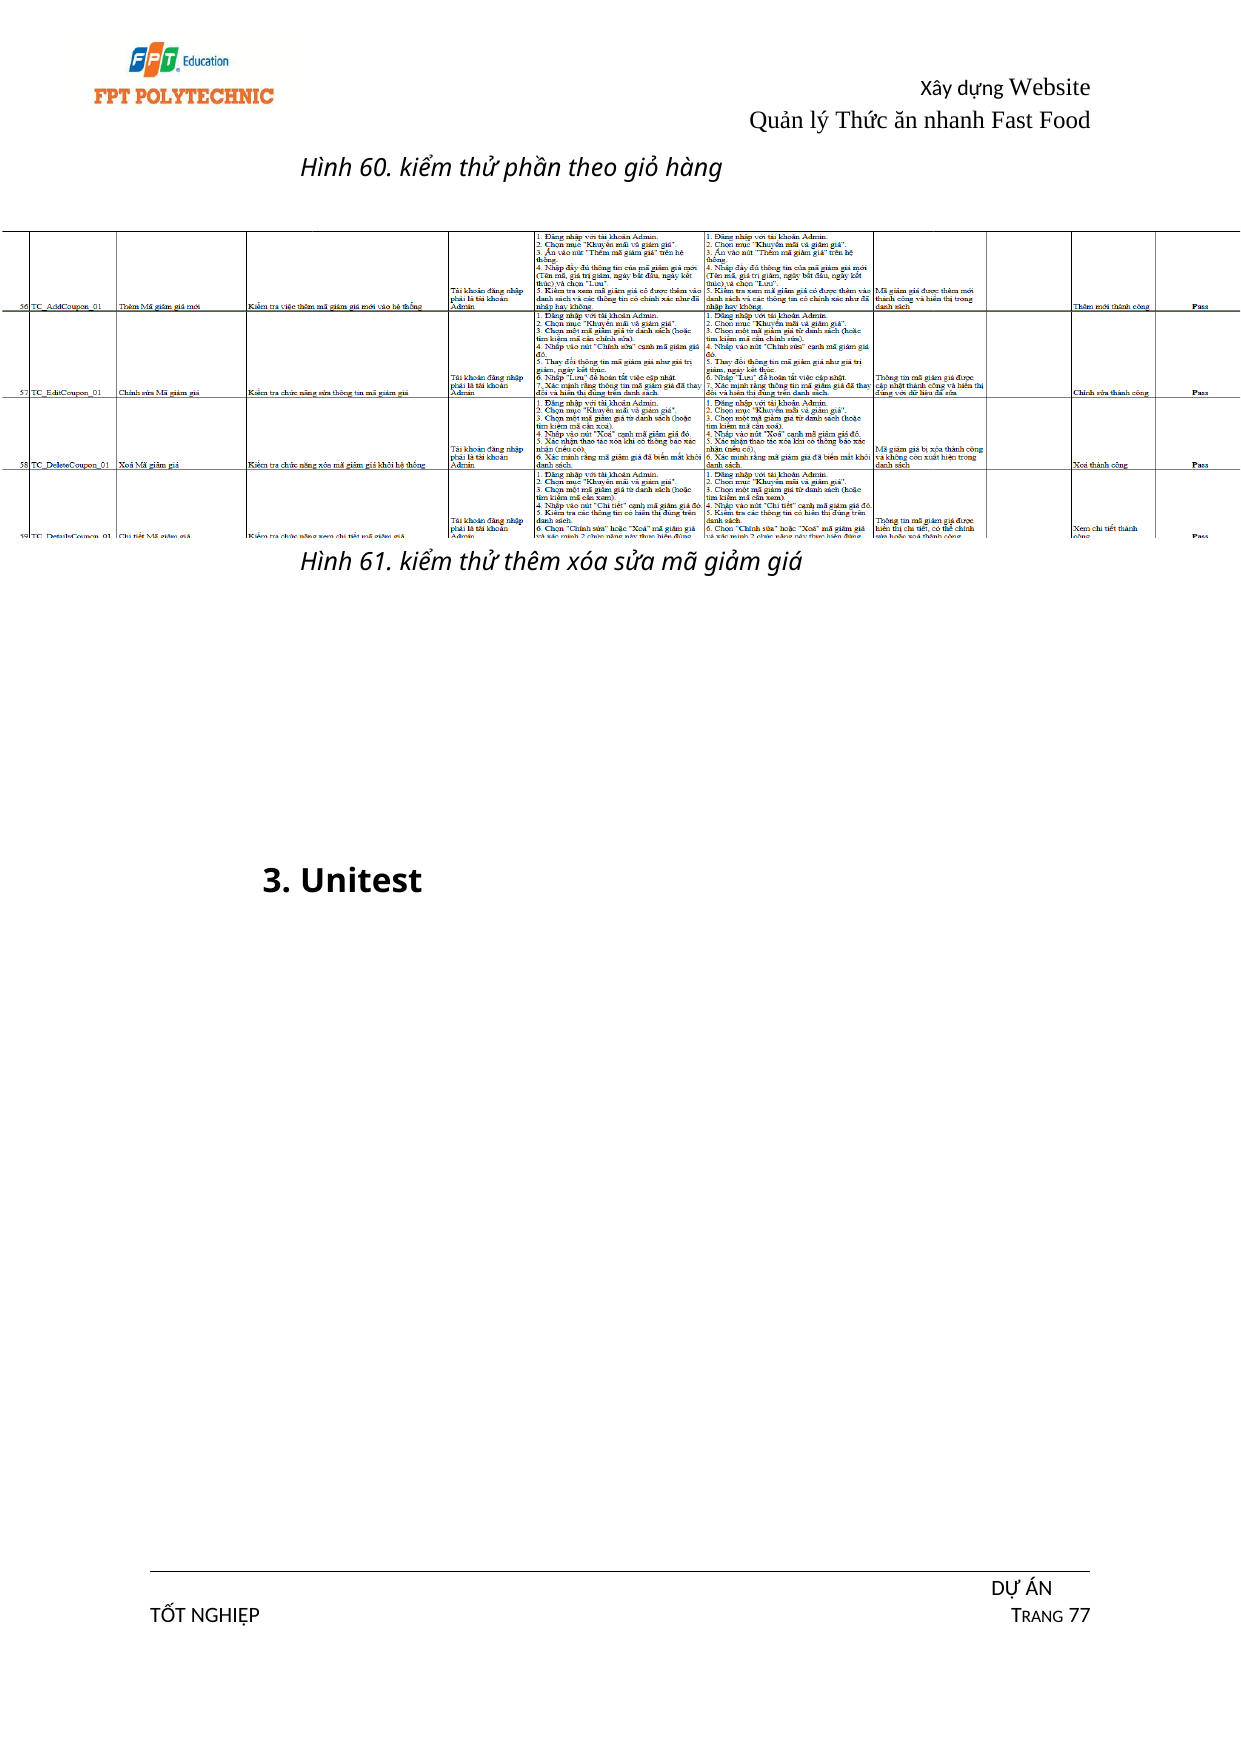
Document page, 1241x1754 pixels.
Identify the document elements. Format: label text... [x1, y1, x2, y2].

list Hình 60. kiểm thử phần theo giỏ hàng [300, 150, 1090, 184]
picture [65, 30, 303, 119]
list Hình 61. kiểm thử thêm xóa sửa mã giảm giá [300, 543, 1090, 577]
list Unitest [262, 856, 1090, 902]
picture [2, 231, 1241, 538]
